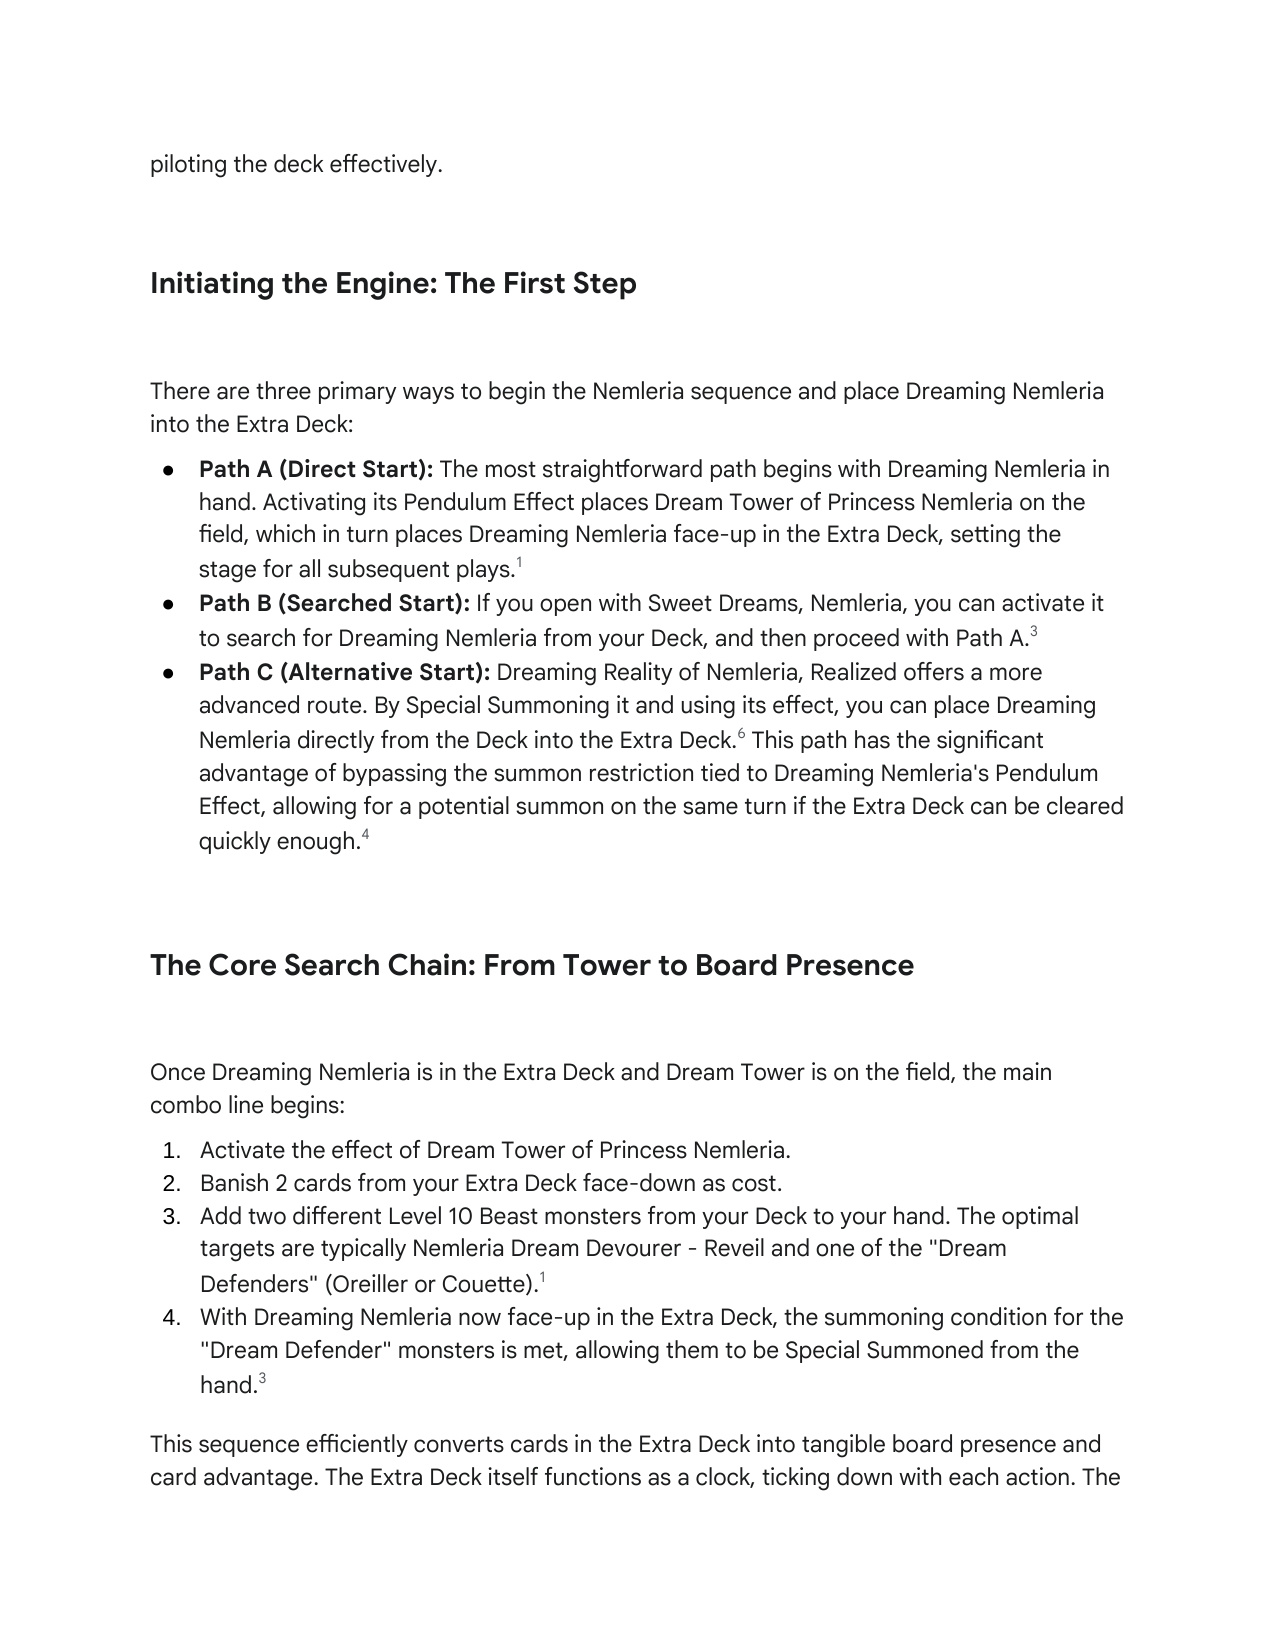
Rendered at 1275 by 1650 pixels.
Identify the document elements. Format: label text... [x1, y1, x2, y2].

list Path C (Alternative Start): Dreaming Reality of Nemleria, Realized offers a more advanced route. By Special Summoning it and using its effect, you can place Dreaming Nemleria directly from the Deck into the Extra Deck.6 This path has the significant advantage of bypassing the summon restriction tied to Dreaming Nemleria's Pendulum Effect, allowing for a potential summon on the same turn if the Extra Deck can be cleared quickly enough.4 [161, 658, 1125, 857]
list Path A (Direct Start): The most straightforward path begins with Dreaming Nemleria in hand. Activating its Pendulum Effect places Dream Tower of Princess Nemleria on the field, which in turn places Dreaming Nemleria face-up in the Extra Deck, setting the stage for all subsequent plays.1 [161, 455, 1125, 585]
list Add two different Level 10 Beast monsters from your Deck to your hand. The optimal targets are typically Nemleria Dream Devourer - Reveil and one of the "Dream Defenders" (Oreiller or Couette).1 [162, 1202, 1125, 1299]
list Banish 2 cards from your Extra Deck face-down as cost. [162, 1169, 1125, 1198]
subtitle The Core Search Chain: From Tower to Board Presence [150, 947, 1125, 983]
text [150, 1430, 1125, 1492]
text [150, 150, 1125, 179]
text Once Dreaming Nemleria is in the Extra Deck and Dream Tower is on the field, the main combo line begins: [150, 1059, 1125, 1120]
text There are three primary ways to begin the Nemleria sequence and place Dreaming Nemleria into the Extra Deck: [150, 377, 1125, 439]
list Activate the effect of Dream Tower of Princess Nemleria. [162, 1137, 1125, 1165]
list With Dreaming Nemleria now face-up in the Extra Deck, the summoning condition for the "Dream Defender" monsters is met, allowing them to be Special Summoned from the hand.3 [162, 1303, 1125, 1401]
list Path B (Searched Start): If you open with Sweet Dreams, Nemleria, you can activate it to search for Dreaming Nemleria from your Deck, and then proceed with Path A.3 [161, 589, 1125, 654]
subtitle Initiating the Engine: The First Step [150, 265, 1125, 302]
